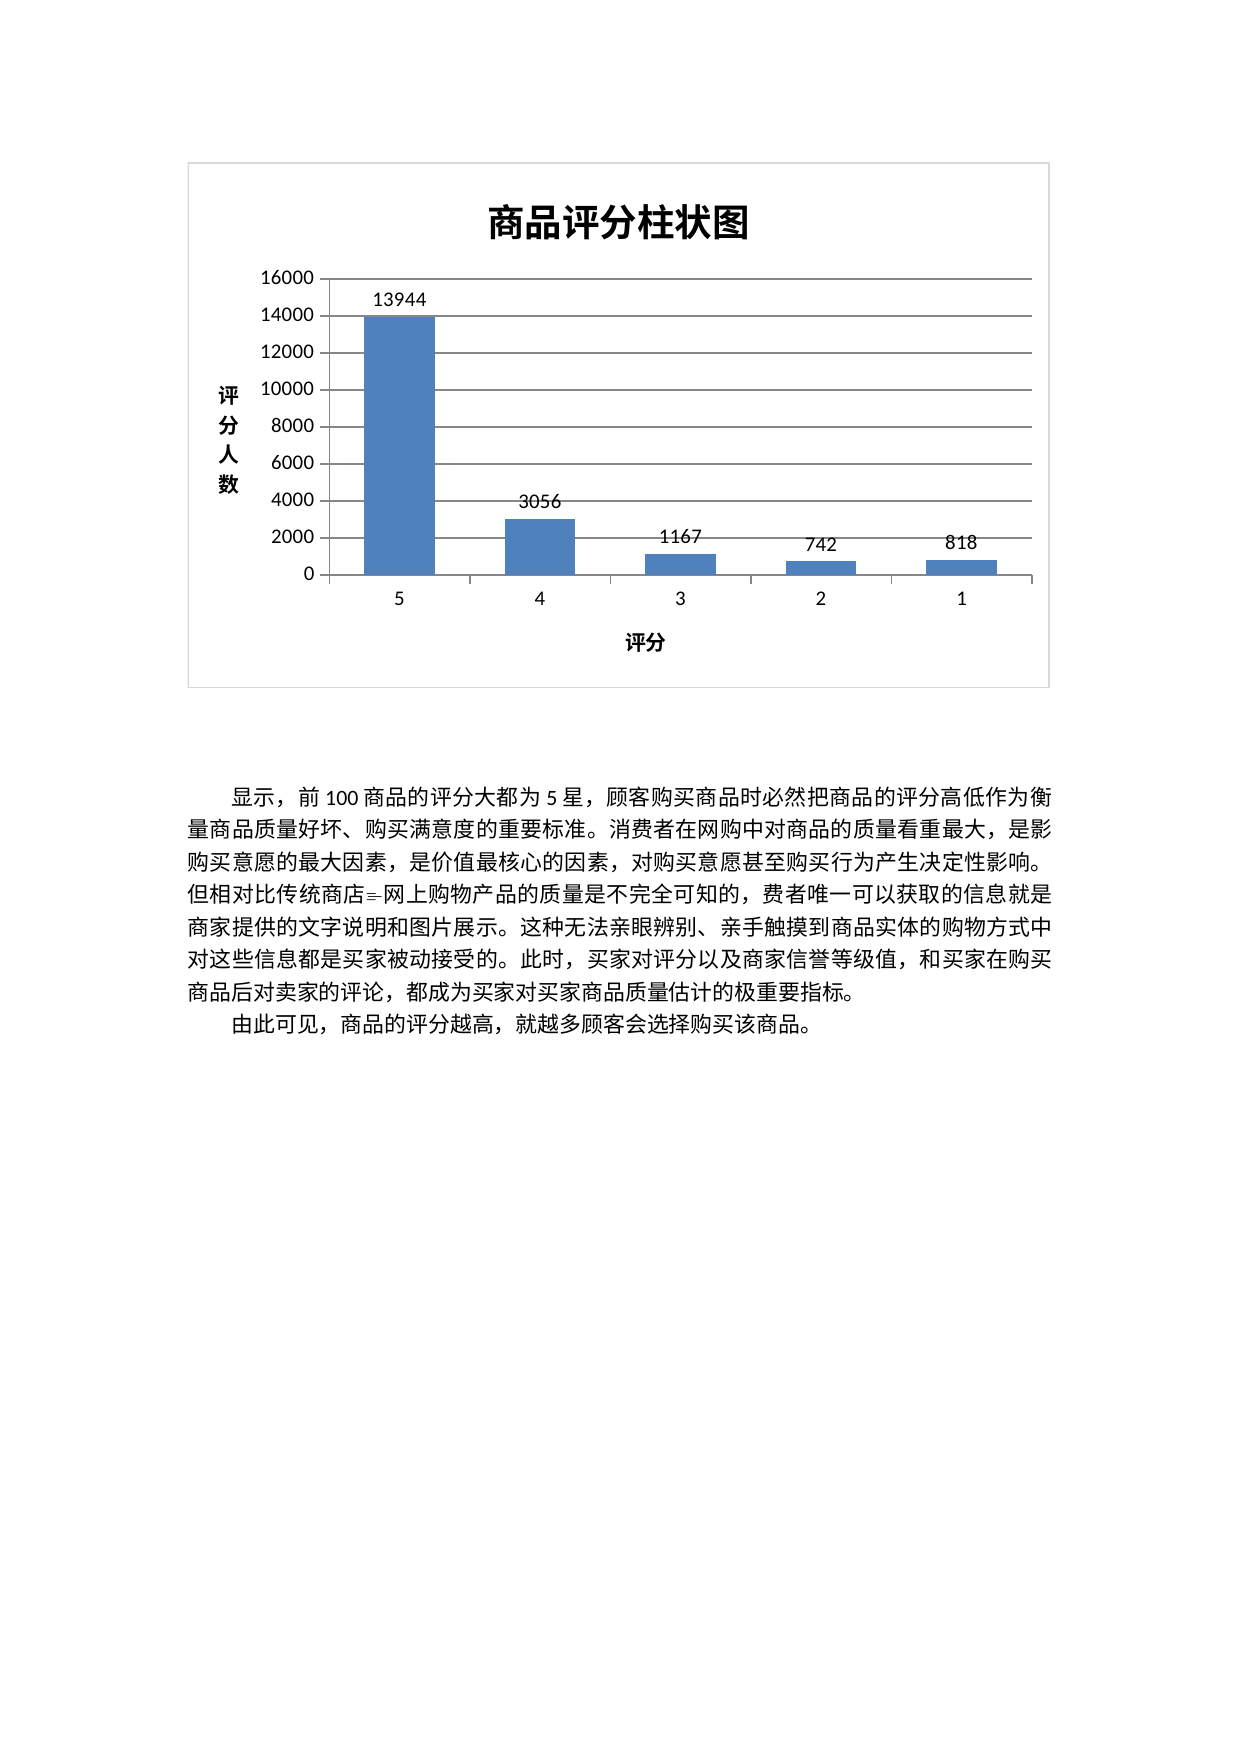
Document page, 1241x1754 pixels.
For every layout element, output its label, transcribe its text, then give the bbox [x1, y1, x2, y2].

text 由此可见，商品的评分越高，就越多顾客会选择购买该商品。 [187, 1007, 1053, 1039]
text 显示，前100商品的评分大都为5星，顾客购买商品时必然把商品的评分高低作为衡量商品质量好坏、购买满意度的重要标准。消费者在网购中对商品的质量看重最大，是影购买意愿的最大因素，是价值最核心的因素，对购买意愿甚至购买行为产生决定性影响。但相对比传统商店网上购物产品的质量是不完全可知的，费者唯一可以获取的信息就是商家提供的文字说明和图片展示。这种无法亲眼辨别、亲手触摸到商品实体的购物方式中，对这些信息都是买家被动接受的。此时，买家对评分以及商家信誉等级值，和买家在购买商品后对卖家的评论，都成为买家对买家商品质量估计的极重要指标。 [187, 779, 1053, 1007]
